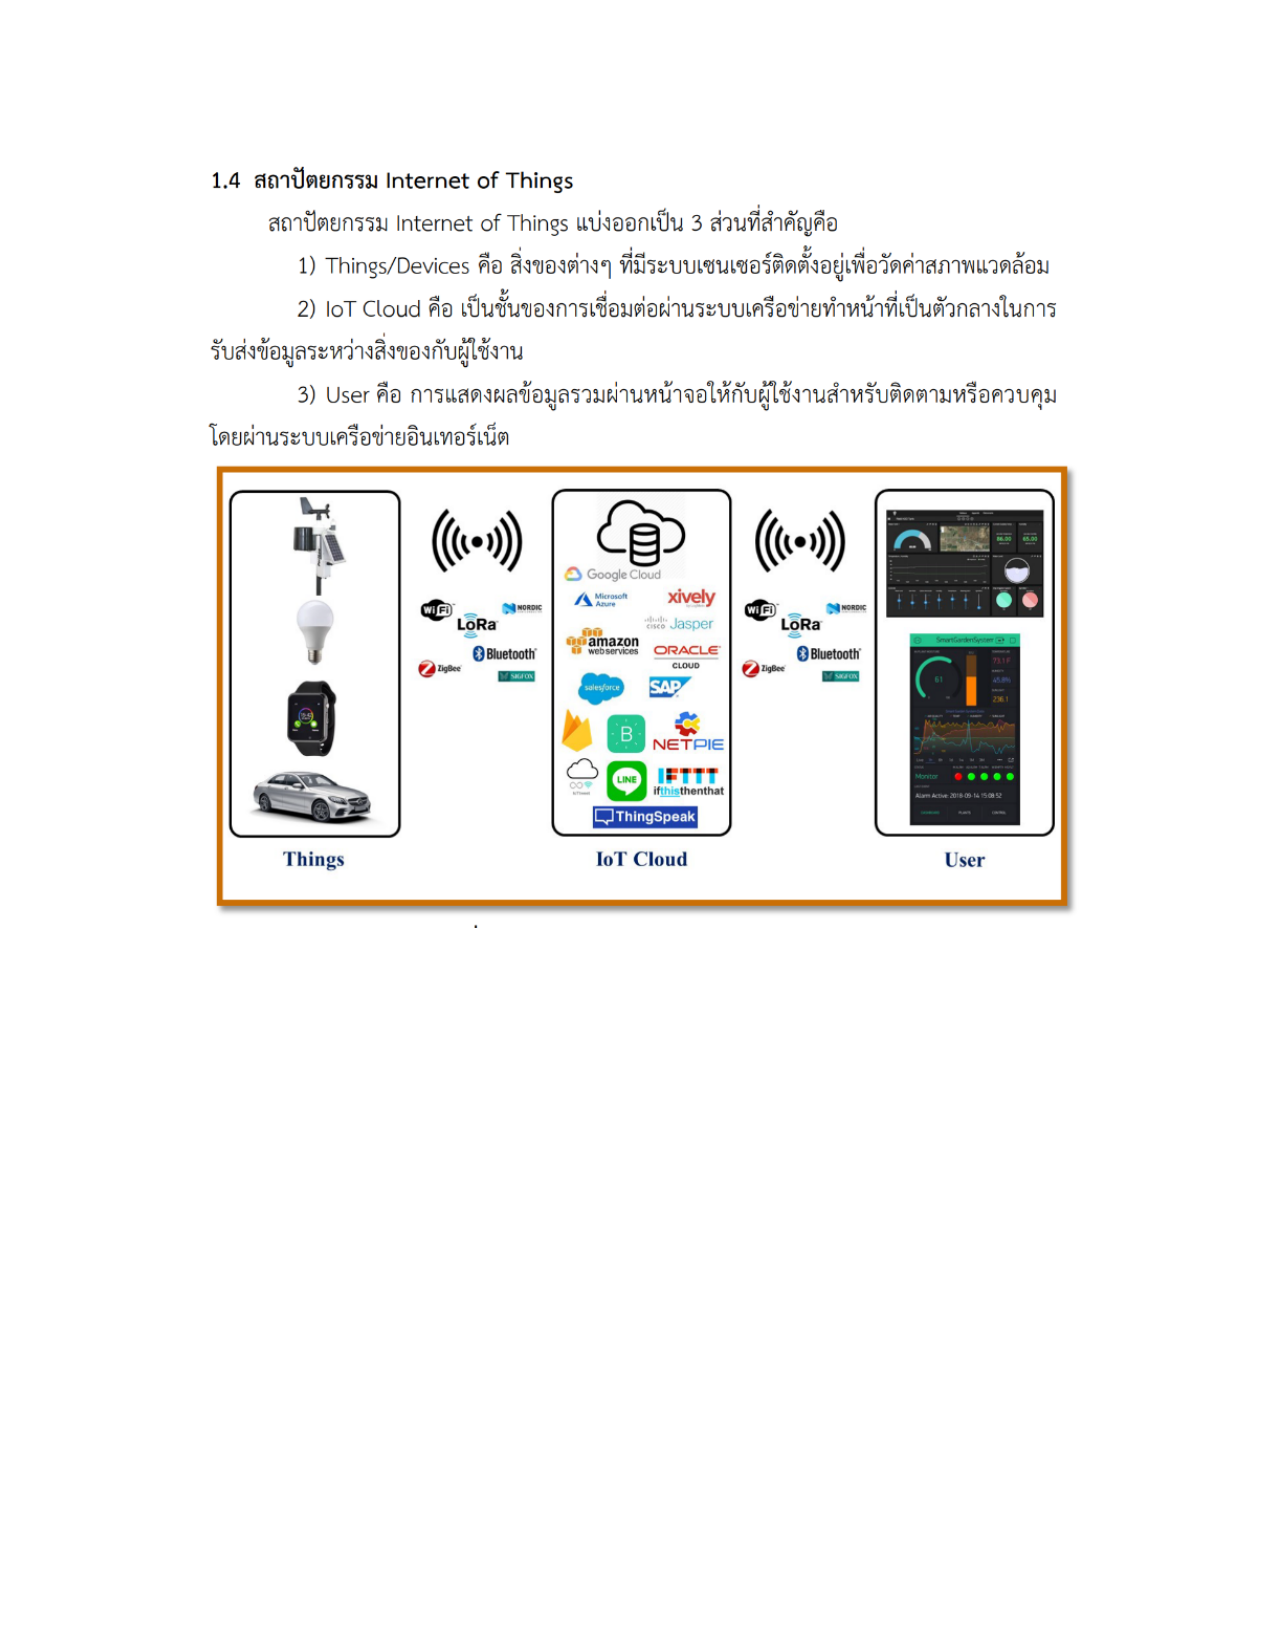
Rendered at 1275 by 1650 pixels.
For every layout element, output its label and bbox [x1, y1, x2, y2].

picture [150, 150, 1125, 928]
